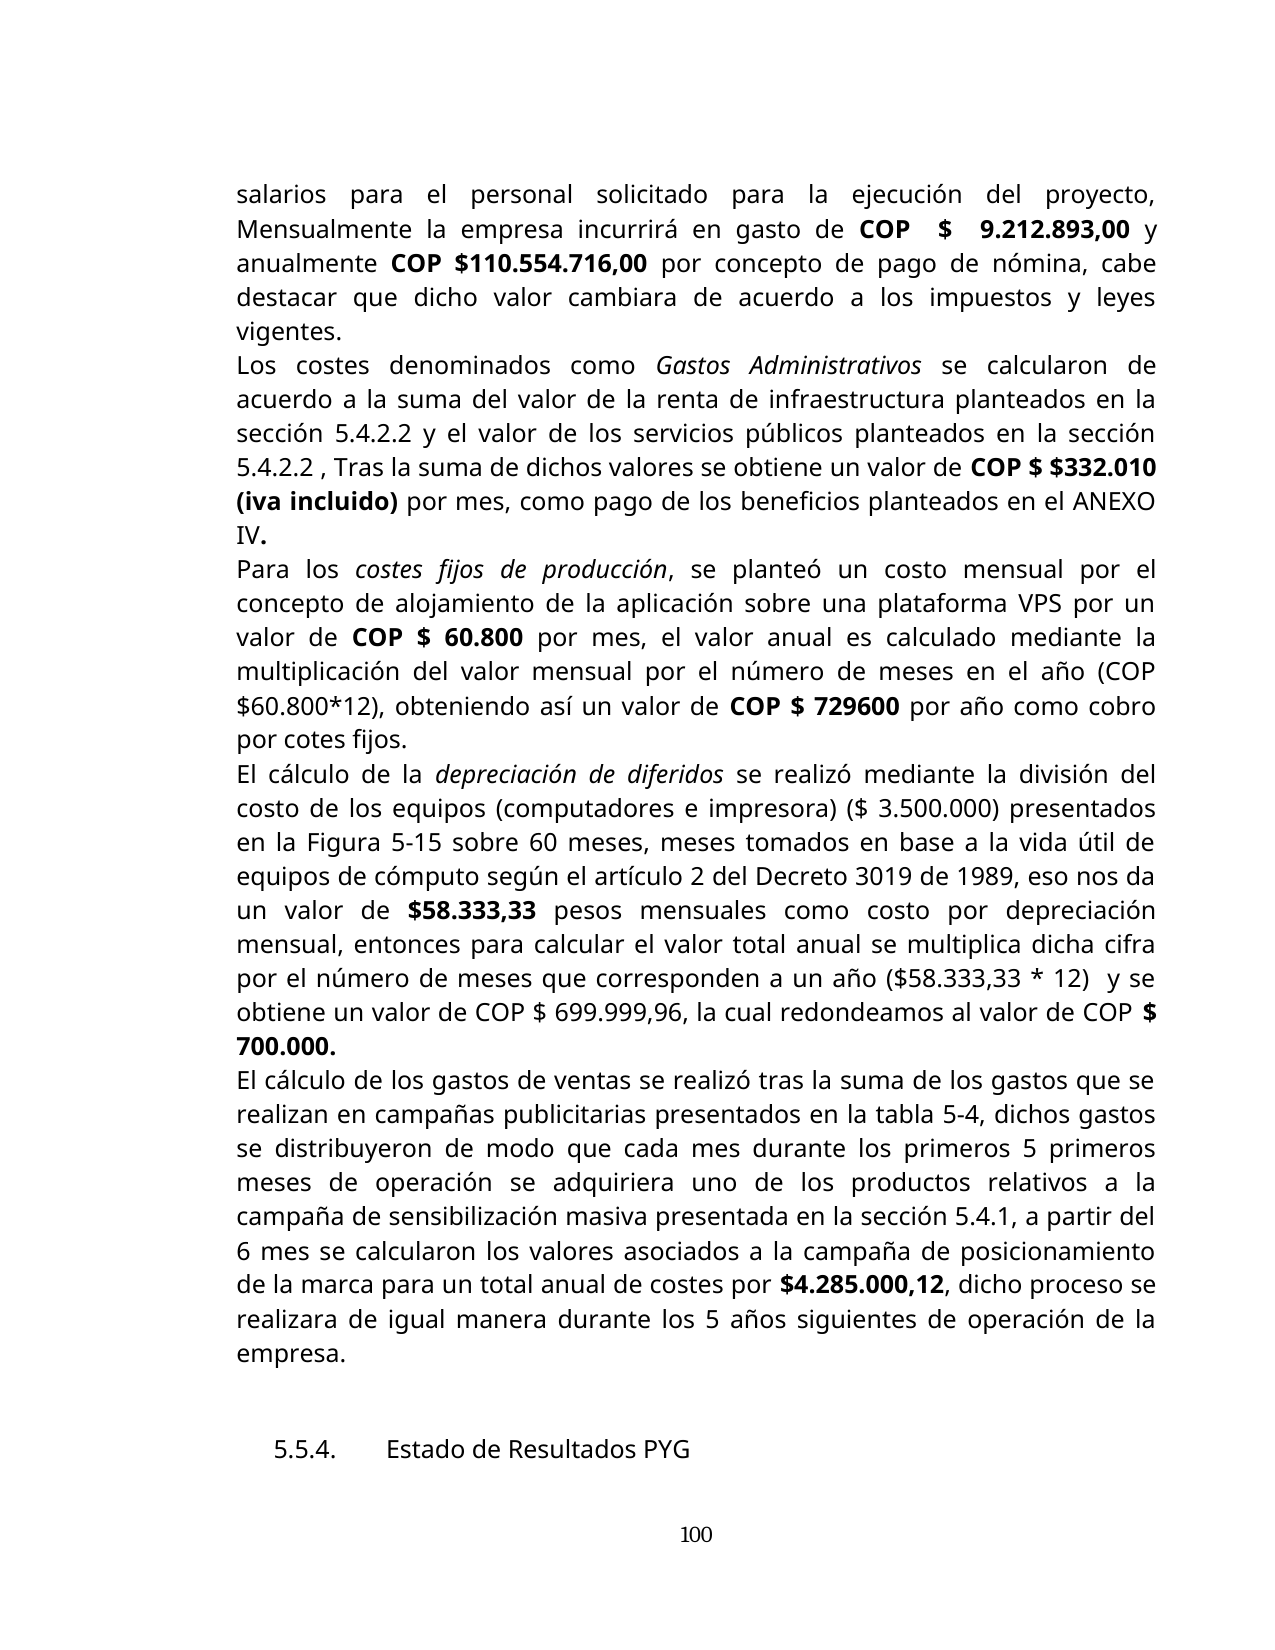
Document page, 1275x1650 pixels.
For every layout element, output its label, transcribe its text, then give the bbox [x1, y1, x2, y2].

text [236, 177, 1157, 347]
text Para los costes fijos de producción, se planteó un costo mensual por el concepto de alojamiento de la aplicación sobre una plataforma VPS por un valor de COP $ 60.800 por mes, el valor anual es calculado mediante la multiplicación del valor mensual por el número de meses en el año (COP $60.800*12), obteniendo así un valor de COP $ 729600 por año como cobro por cotes fijos. [236, 552, 1157, 756]
list Estado de Resultados PYG [273, 1432, 1157, 1466]
text Los costes denominados como Gastos Administrativos se calcularon de acuerdo a la suma del valor de la renta de infraestructura planteados en la sección 5.4.2.2 y el valor de los servicios públicos planteados en la sección 5.4.2.2 , Tras la suma de dichos valores se obtiene un valor de COP $ $332.010 (iva incluido) por mes, como pago de los beneficios planteados en el ANEXO IV. [236, 347, 1157, 552]
text El cálculo de la depreciación de diferidos se realizó mediante la división del costo de los equipos (computadores e impresora) ($ 3.500.000) presentados en la Figura 5-15 sobre 60 meses, meses tomados en base a la vida útil de equipos de cómputo según el artículo 2 del Decreto 3019 de 1989, eso nos da un valor de $58.333,33 pesos mensuales como costo por depreciación mensual, entonces para calcular el valor total anual se multiplica dicha cifra por el número de meses que corresponden a un año ($58.333,33 * 12) y se obtiene un valor de COP $ 699.999,96, la cual redondeamos al valor de COP $ 700.000. [236, 756, 1157, 1063]
text El cálculo de los gastos de ventas se realizó tras la suma de los gastos que se realizan en campañas publicitarias presentados en la tabla 5-4, dichos gastos se distribuyeron de modo que cada mes durante los primeros 5 primeros meses de operación se adquiriera uno de los productos relativos a la campaña de sensibilización masiva presentada en la sección 5.4.1, a partir del 6 mes se calcularon los valores asociados a la campaña de posicionamiento de la marca para un total anual de costes por $4.285.000,12, dicho proceso se realizara de igual manera durante los 5 años siguientes de operación de la empresa. [236, 1063, 1157, 1369]
